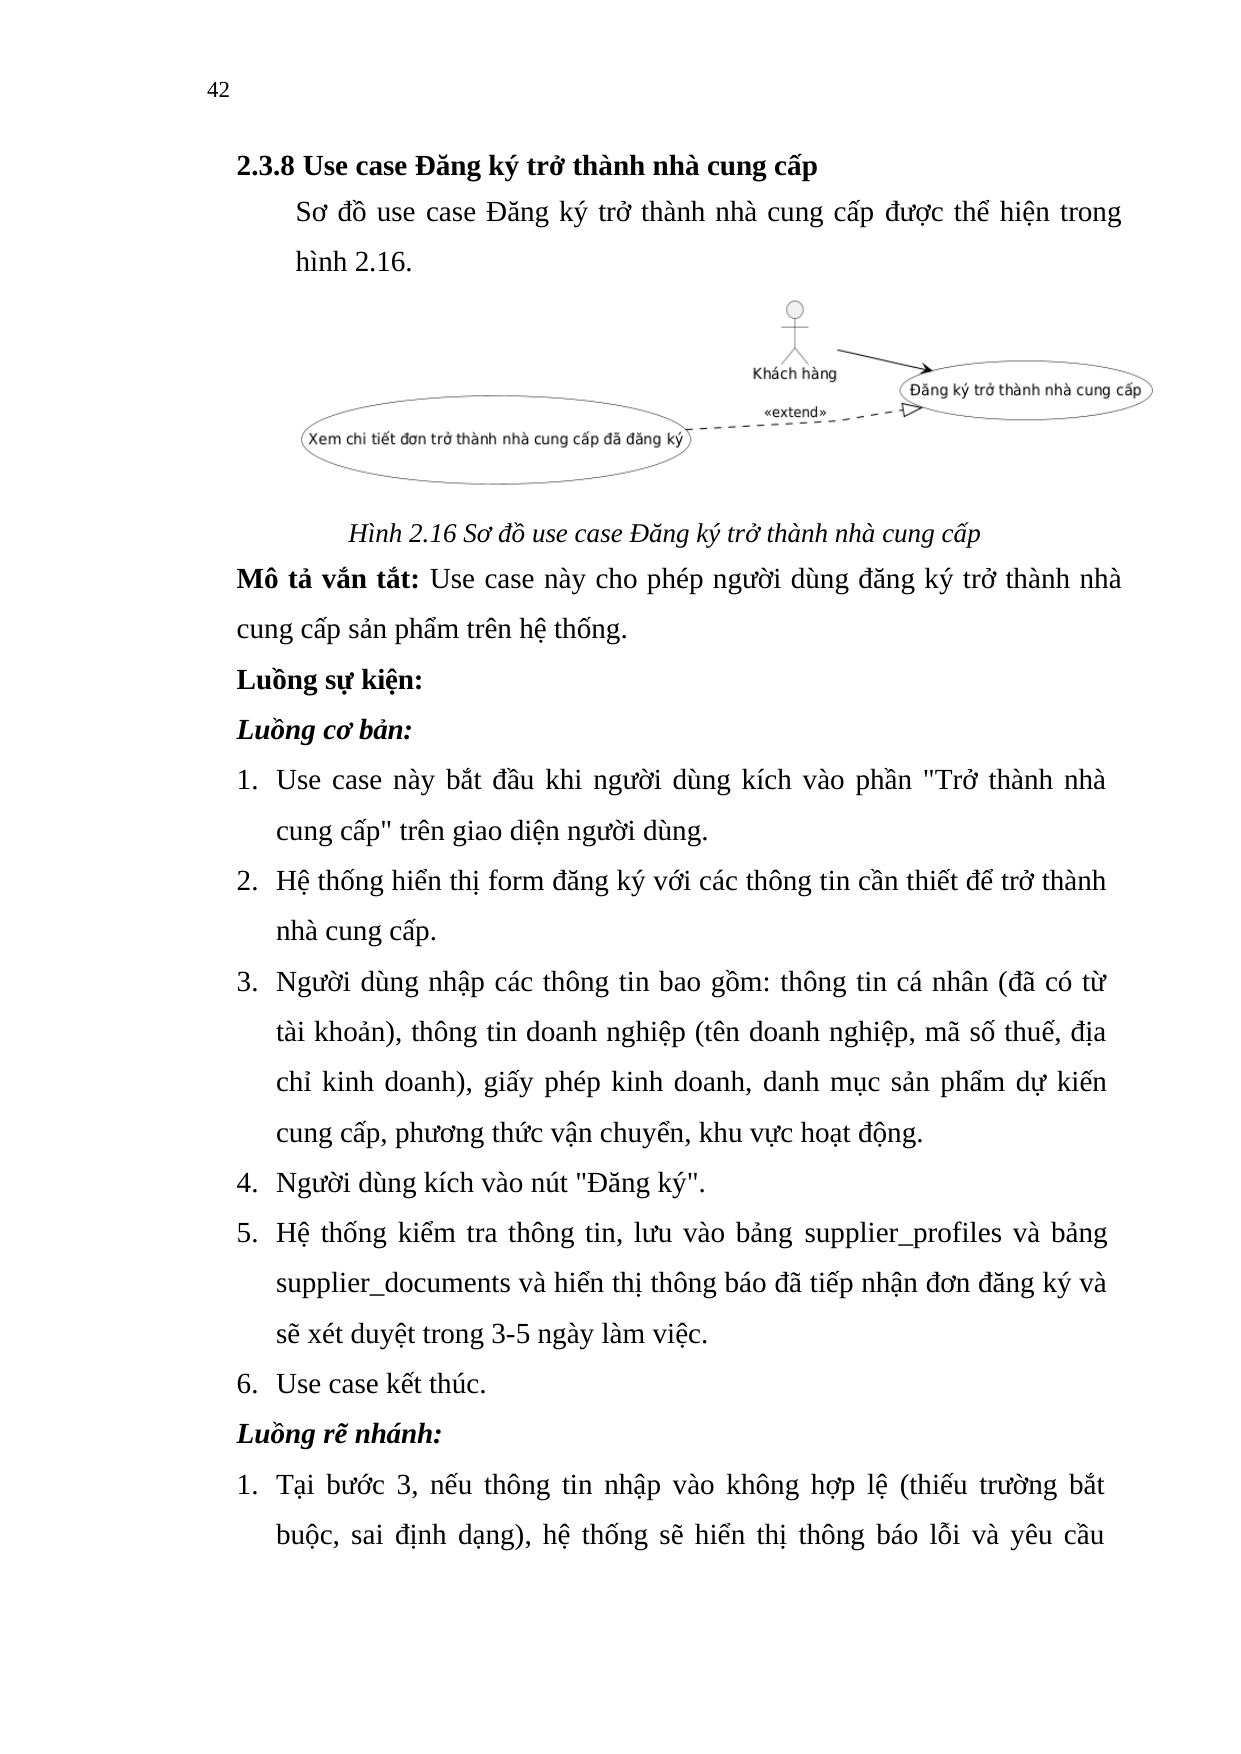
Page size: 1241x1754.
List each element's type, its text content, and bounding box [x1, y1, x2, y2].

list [236, 1467, 1107, 1551]
list Use case này bắt đầu khi người dùng kích vào phần "Trở thành nhà cung cấp" trên giao diện người dùng. [236, 762, 1108, 846]
list Người dùng kích vào nút "Đăng ký". [236, 1165, 1108, 1198]
list Use case kết thúc. [236, 1366, 1108, 1400]
text Hình 2.16 Sơ đồ use case Đăng ký trở thành nhà cung cấp [207, 518, 1122, 549]
list Người dùng nhập các thông tin bao gồm: thông tin cá nhân (đã có từ tài khoản), thông tin doanh nghiệp (tên doanh nghiệp, mã số thuế, địa chỉ kinh doanh), giấy phép kinh doanh, danh mục sản phẩm dự kiến cung cấp, phương thức vận chuyển, khu vực hoạt động. [236, 964, 1108, 1148]
text Sơ đồ use case Đăng ký trở thành nhà cung cấp được thể hiện trong hình 2.16. [295, 194, 1122, 278]
text Luồng sự kiện: [207, 662, 1122, 695]
list Hệ thống kiểm tra thông tin, lưu vào bảng supplier_profiles và bảng supplier_documents và hiển thị thông báo đã tiếp nhận đơn đăng ký và sẽ xét duyệt trong 3-5 ngày làm việc. [236, 1215, 1108, 1349]
text Mô tả vắn tắt: Use case này cho phép người dùng đăng ký trở thành nhà cung cấp sản phẩm trên hệ thống. [236, 561, 1122, 645]
text Luồng cơ bản: [207, 712, 1122, 746]
text Luồng rẽ nhánh: [207, 1417, 1122, 1450]
subtitle Use case Đăng ký trở thành nhà cung cấp [236, 148, 1122, 181]
picture [295, 294, 1157, 489]
list Hệ thống hiển thị form đăng ký với các thông tin cần thiết để trở thành nhà cung cấp. [236, 863, 1108, 947]
